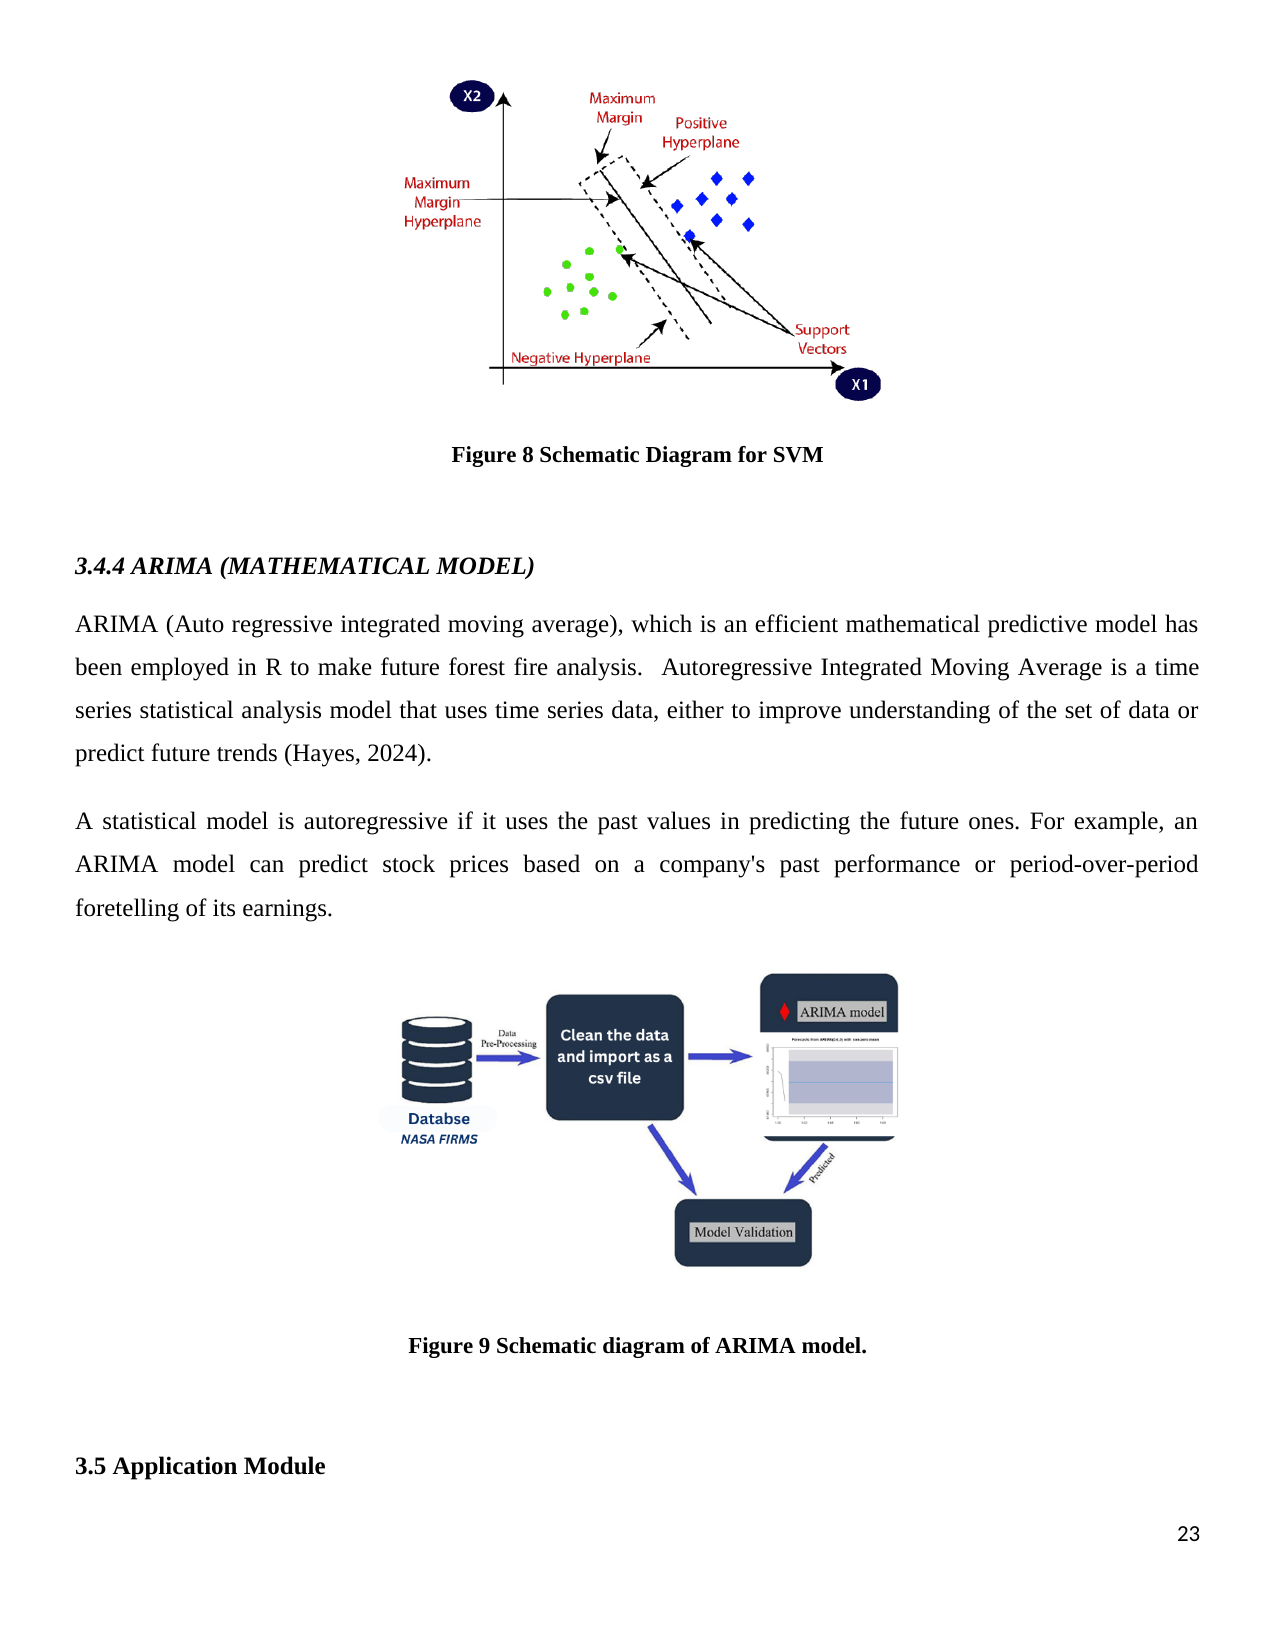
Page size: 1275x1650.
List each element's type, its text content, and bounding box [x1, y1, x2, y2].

subtitle 3.5 Application Module [75, 1451, 1200, 1480]
subtitle 3.4.4 ARIMA (MATHEMATICAL MODEL) [75, 551, 1200, 579]
picture [370, 960, 905, 1293]
text Figure 9 Schematic diagram of ARIMA model. [75, 1332, 1200, 1358]
text Figure 8 Schematic Diagram for SVM [75, 441, 1200, 468]
text ARIMA (Auto regressive integrated moving average), which is an efficient mathematical predictive model has been employed in R to make future forest fire analysis. Autoregressive Integrated Moving Average is a time series statistical analysis model that uses time series data, either to improve understanding of the set of data or predict future trends. [75, 638, 1200, 767]
picture [394, 75, 881, 403]
text A statistical model is autoregressive if it uses the past values in predicting the future ones. For example, an ARIMA model can predict stock prices based on a company's past performance or period-over-period foretelling of its earnings. [75, 806, 1200, 921]
